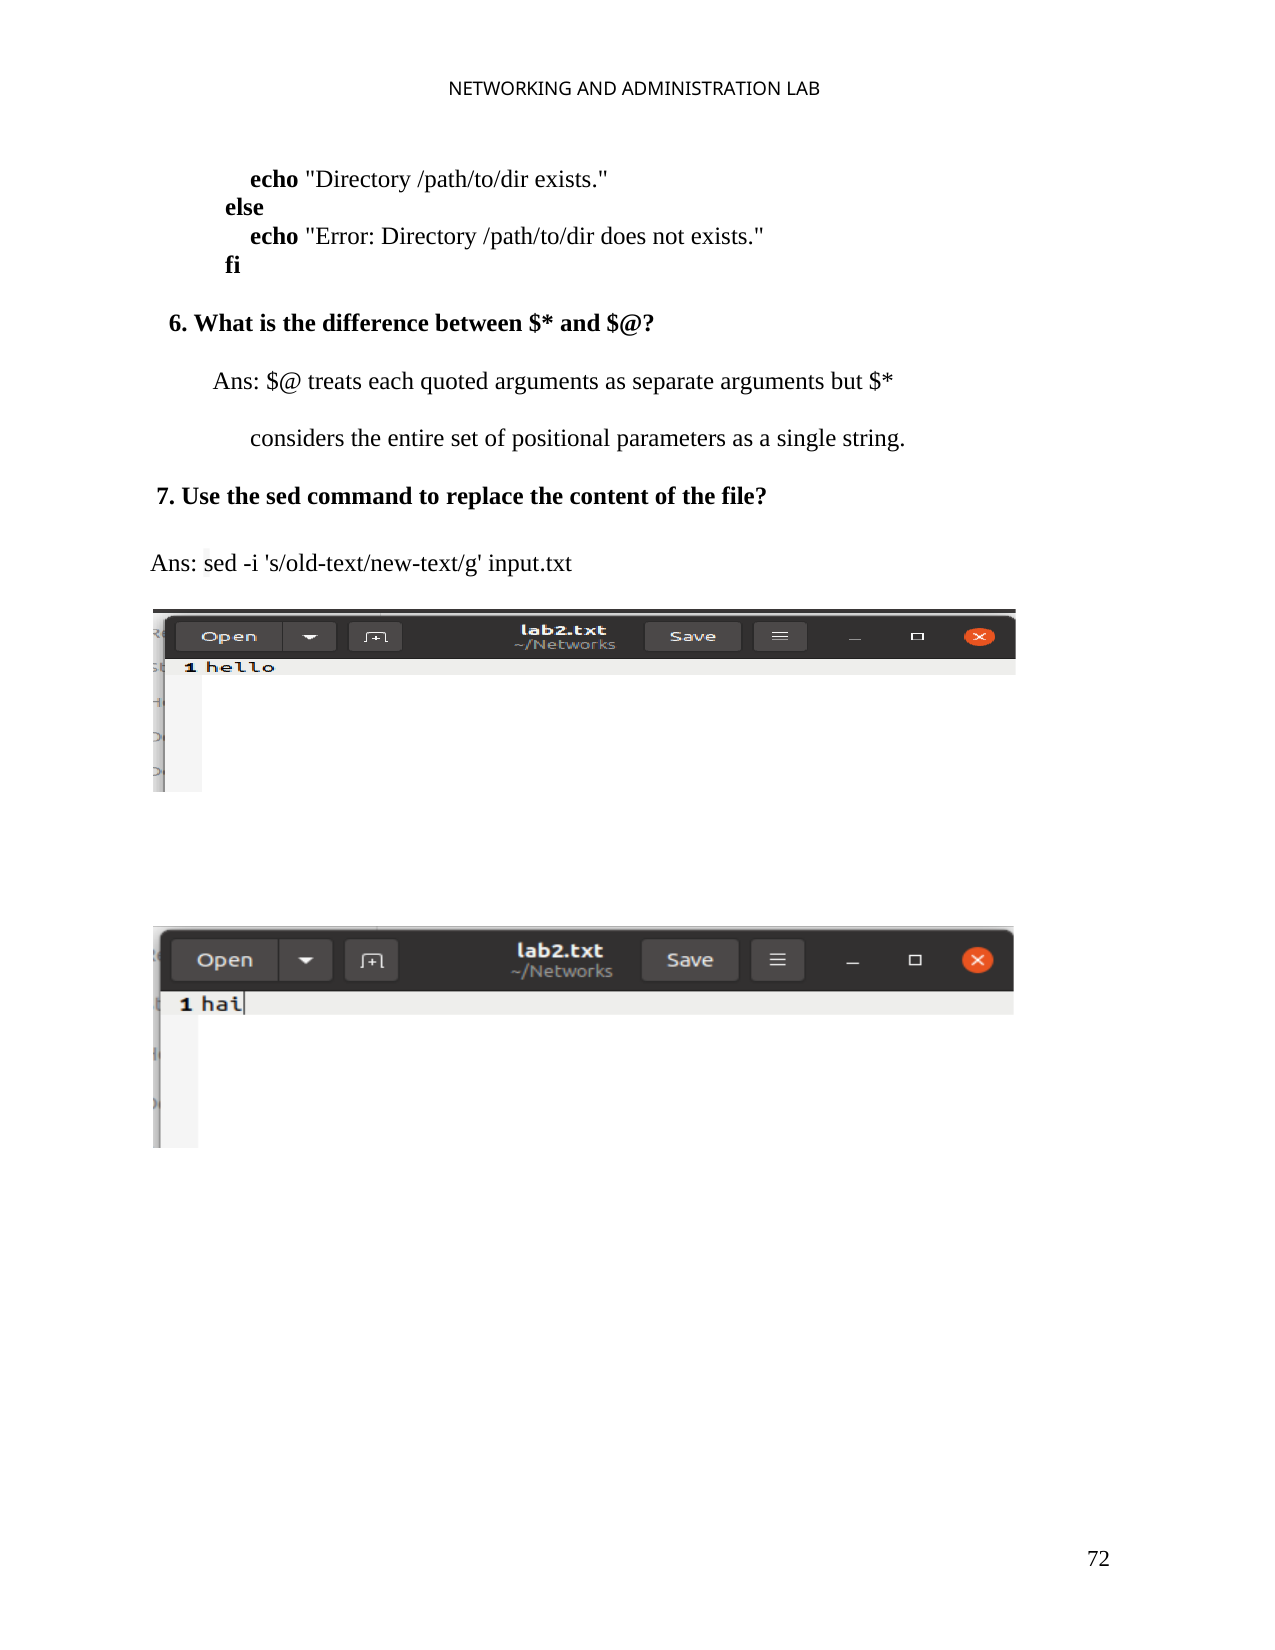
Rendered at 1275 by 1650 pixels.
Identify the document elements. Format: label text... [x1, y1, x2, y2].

text echo "Directory /path/to/dir exists." [250, 164, 1275, 192]
list What is the difference between $* and $@? [169, 308, 1275, 337]
picture [153, 609, 1016, 792]
text Ans: sed -i 's/old-text/new-text/g' input.txt [150, 548, 1275, 577]
subtitle Use the sed command to replace the content of the file? [156, 481, 1275, 510]
text echo "Error: Directory /path/to/dir does not exists." [250, 221, 1275, 250]
subtitle else [225, 192, 1275, 221]
text Ans: $@ treats each quoted arguments as separate arguments but $* considers the entire set of positional parameters as a single string. [212, 366, 994, 452]
subtitle fi [225, 250, 1275, 279]
picture [153, 926, 1014, 1148]
